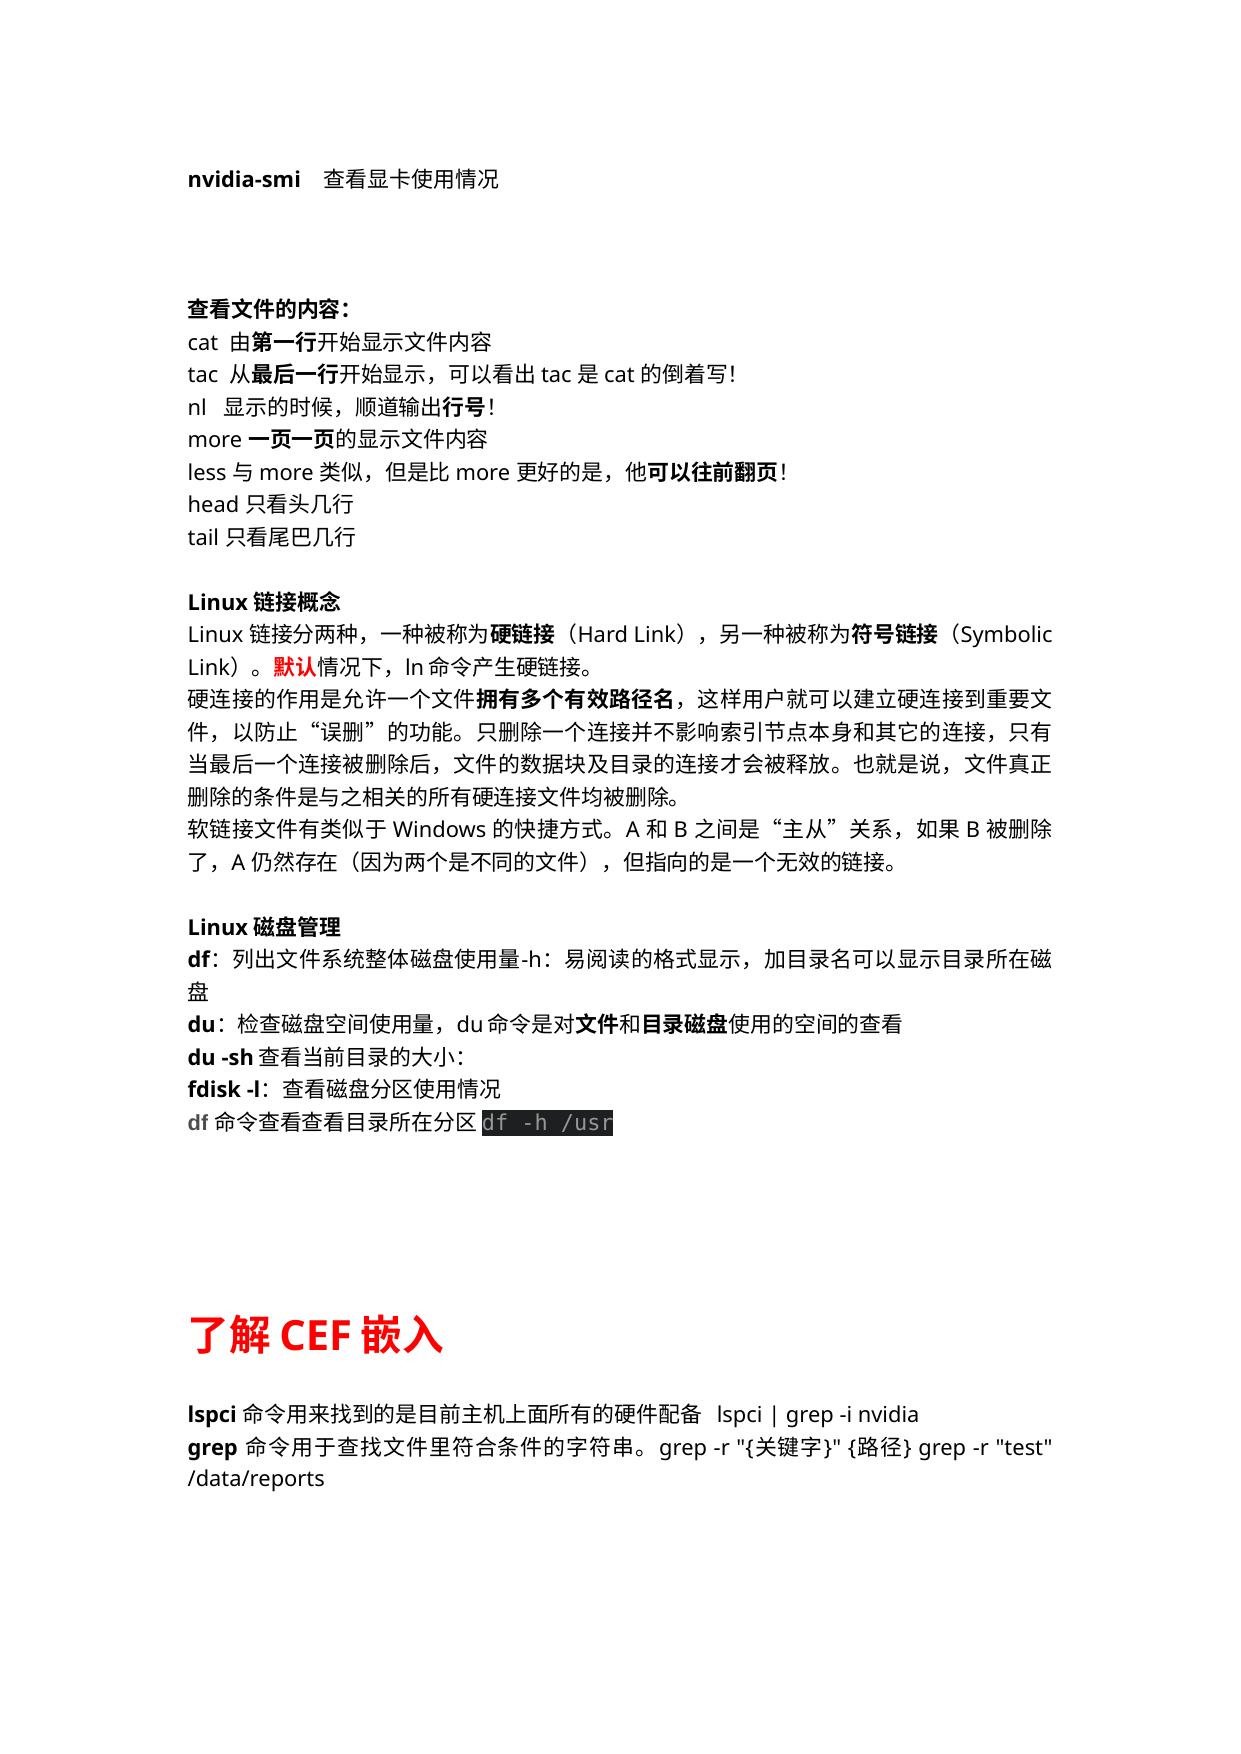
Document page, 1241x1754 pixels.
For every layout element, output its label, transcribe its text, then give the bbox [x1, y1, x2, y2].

text Linux 磁盘管理 [187, 909, 1053, 942]
text Linux 链接概念 [187, 584, 1053, 617]
text df 命令查看查看目录所在分区 df -h /usr [187, 1104, 1053, 1137]
text grep 命令用于查找文件里符合条件的字符串。grep -r "{关键字}" {路径} grep -r "test" /data/reports [187, 1429, 1053, 1494]
text nl 显示的时候，顺道输出行号！ [187, 389, 1053, 422]
text df：列出文件系统整体磁盘使用量-h：易阅读的格式显示，加目录名可以显示目录所在磁盘 [187, 942, 1053, 1007]
text 硬连接的作用是允许一个文件拥有多个有效路径名，这样用户就可以建立硬连接到重要文件，以防止“误删”的功能。只删除一个连接并不影响索引节点本身和其它的连接，只有当最后一个连接被删除后，文件的数据块及目录的连接才会被释放。也就是说，文件真正删除的条件是与之相关的所有硬连接文件均被删除。 [187, 682, 1053, 812]
text fdisk -l：查看磁盘分区使用情况 [187, 1072, 1053, 1104]
text lspci 命令用来找到的是目前主机上面所有的硬件配备 lspci | grep -i nvidia [187, 1397, 1053, 1429]
text head 只看头几行 [187, 487, 1053, 519]
text more 一页一页的显示文件内容 [187, 422, 1053, 454]
text tac 从最后一行开始显示，可以看出 tac 是 cat 的倒着写！ [187, 357, 1053, 389]
text tail 只看尾巴几行 [187, 519, 1053, 552]
text nvidia-smi 查看显卡使用情况 [187, 162, 1053, 194]
text du：检查磁盘空间使用量，du命令是对文件和目录磁盘使用的空间的查看 [187, 1007, 1053, 1039]
text less 与 more 类似，但是比 more 更好的是，他可以往前翻页！ [187, 454, 1053, 487]
text 查看文件的内容： [187, 292, 1053, 324]
text du -sh查看当前目录的大小： [187, 1039, 1053, 1072]
text 了解CEF嵌入 [187, 1299, 1053, 1364]
text cat 由第一行开始显示文件内容 [187, 324, 1053, 357]
text Linux 链接分两种，一种被称为硬链接（Hard Link），另一种被称为符号链接（Symbolic Link）。默认情况下，ln命令产生硬链接。 [187, 617, 1053, 682]
text 软链接文件有类似于 Windows 的快捷方式。A 和 B 之间是“主从”关系，如果 B 被删除了，A 仍然存在（因为两个是不同的文件），但指向的是一个无效的链接。 [187, 812, 1053, 877]
